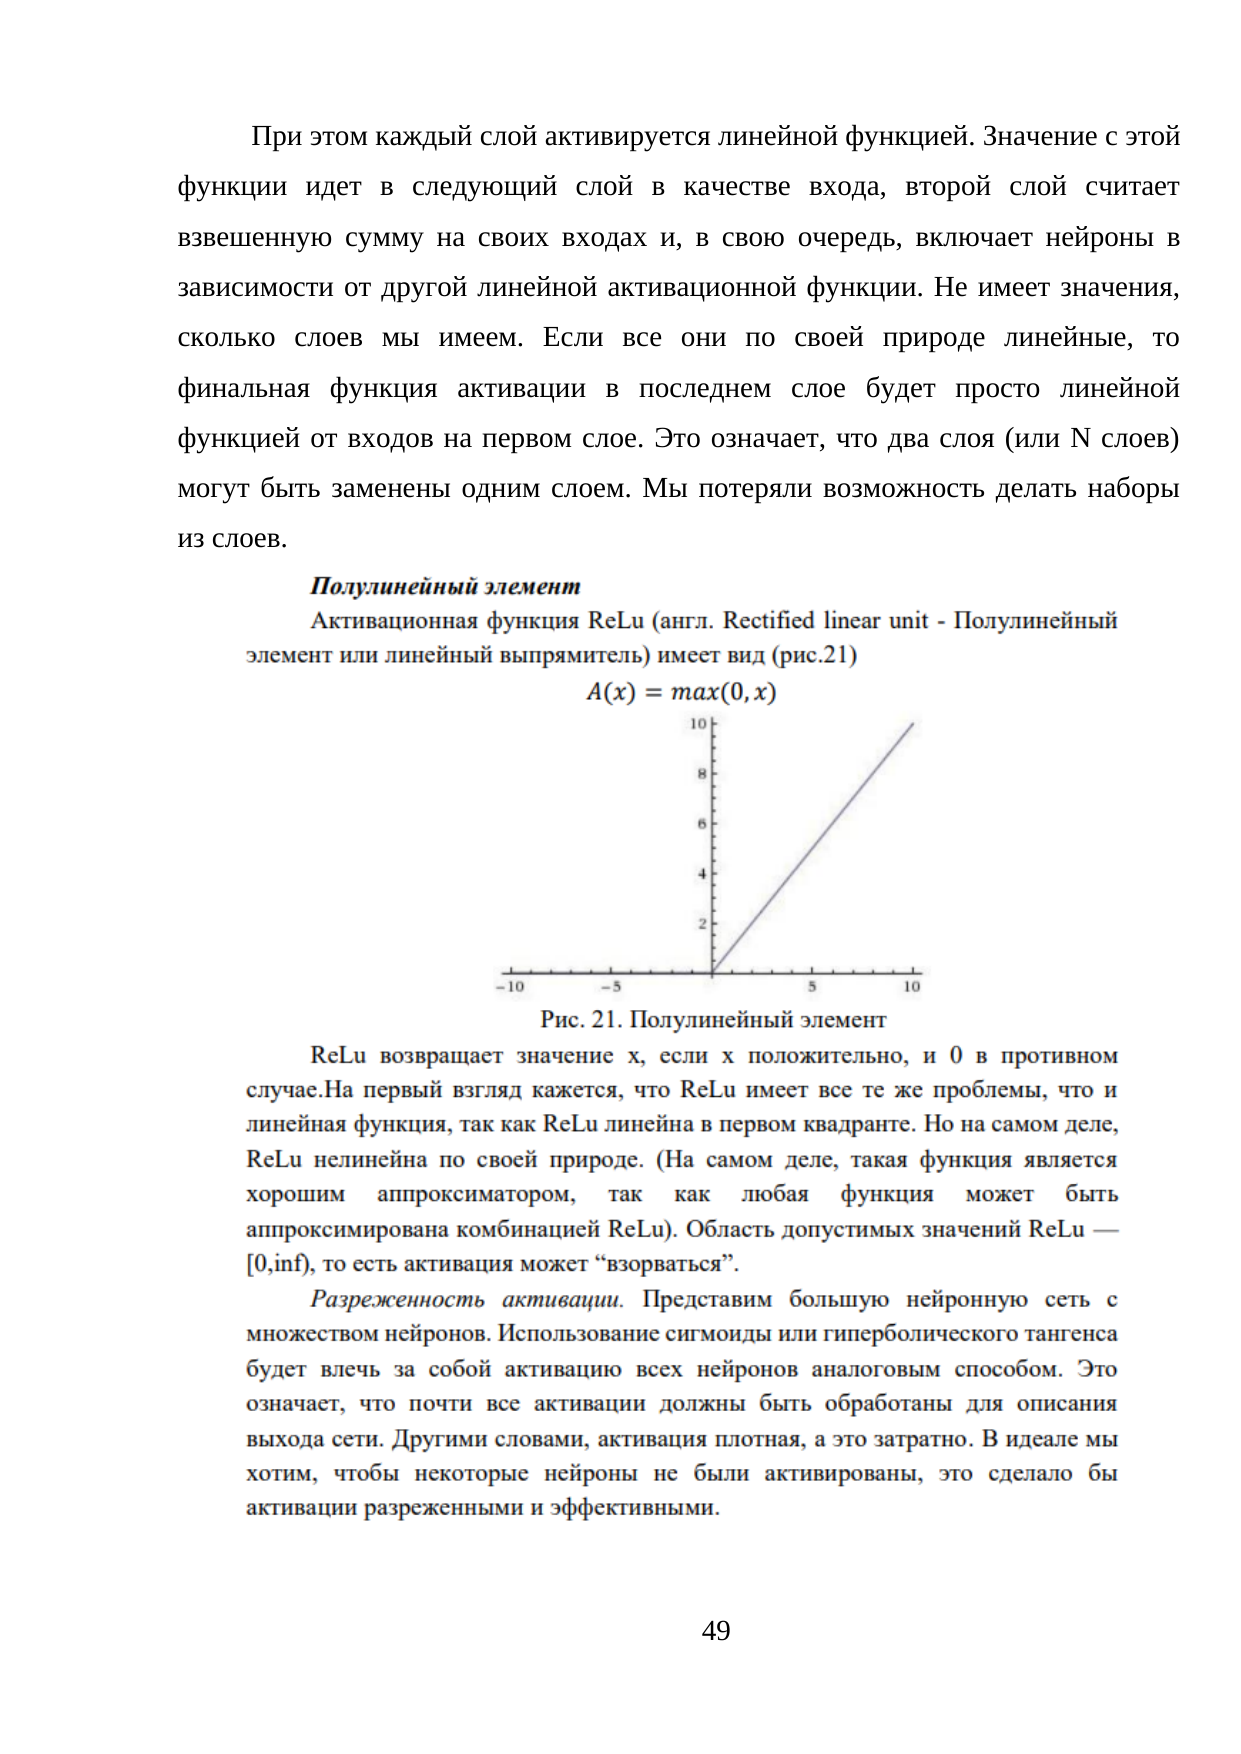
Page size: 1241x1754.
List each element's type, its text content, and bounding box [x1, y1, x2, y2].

picture [177, 571, 1182, 1535]
text При этом каждый слой активируется линейной функцией. Значение с этой функции идет в следующий слой в качестве входа, второй слой считает взвешенную сумму на своих входах и, в свою очередь, включает нейроны в зависимости от другой линейной активационной функции. Не имеет значения, сколько слоев мы имеем. Если все они по своей природе линейные, то финальная функция активации в последнем слое будет просто линейной функцией от входов на первом слое. Это означает, что два слоя (или N слоев) могут быть заменены одним слоем. Мы потеряли возможность делать наборы из слоев. [177, 118, 1181, 554]
